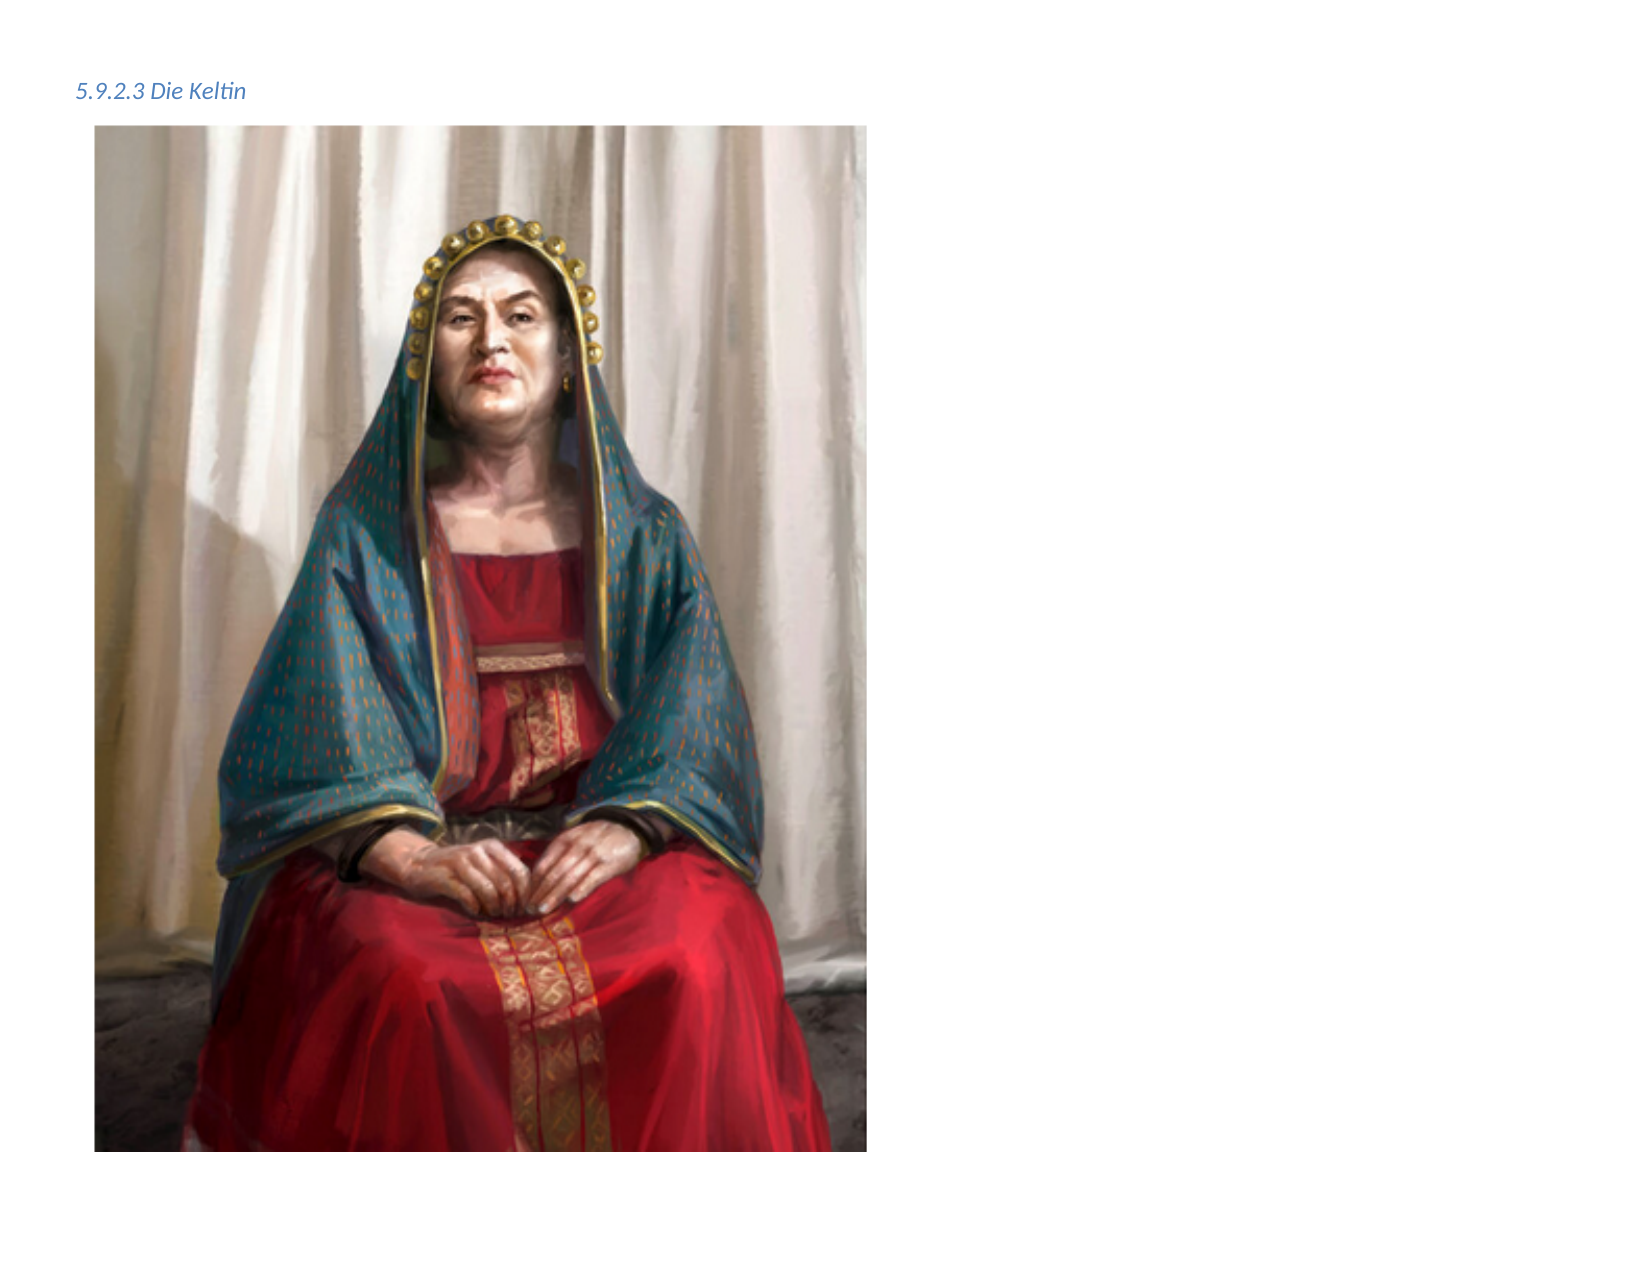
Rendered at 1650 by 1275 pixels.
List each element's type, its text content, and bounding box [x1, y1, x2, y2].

picture [93, 124, 867, 1152]
subtitle 5.9.2.3 Die Keltin [75, 75, 1575, 106]
